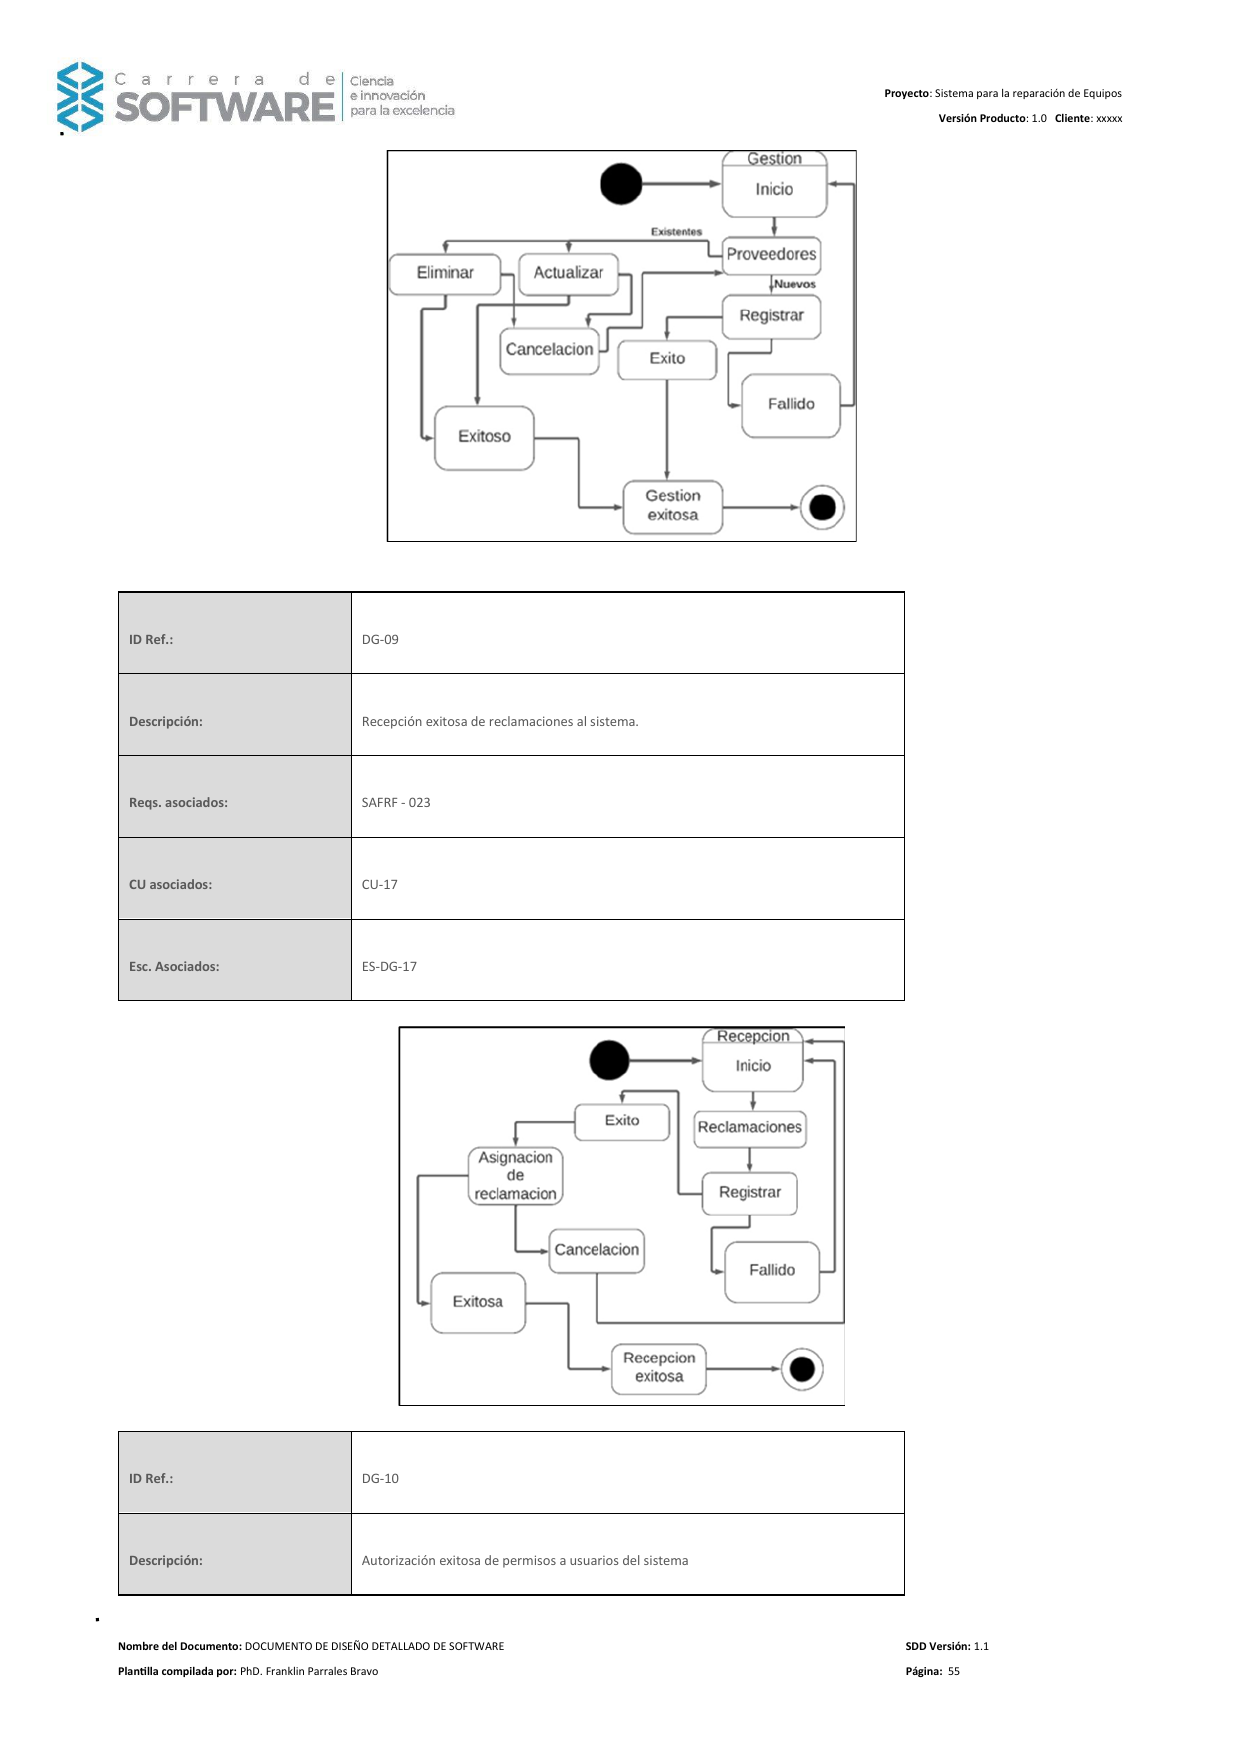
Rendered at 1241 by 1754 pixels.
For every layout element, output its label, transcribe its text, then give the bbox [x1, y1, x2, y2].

picture [398, 1026, 845, 1406]
table_cell Descripción: [119, 674, 351, 755]
table_header DG-10 [352, 1432, 904, 1512]
table_cell Esc. Asociados: [119, 920, 351, 1000]
table_header ID Ref.: [119, 593, 351, 673]
table_cell SAFRF - 023 [352, 756, 904, 837]
table_cell CU-17 [352, 838, 904, 918]
table_cell Autorización exitosa de permisos a usuarios del sistema [352, 1514, 904, 1594]
picture [46, 46, 857, 542]
table_cell ES-DG-17 [352, 920, 904, 1000]
table_header DG-09 [352, 593, 904, 673]
table_cell CU asociados: [119, 838, 351, 918]
table_cell Descripción: [119, 1514, 351, 1594]
table_cell Recepción exitosa de reclamaciones al sistema. [352, 674, 904, 755]
table_header ID Ref.: [119, 1432, 351, 1512]
table_cell Reqs. asociados: [119, 756, 351, 837]
